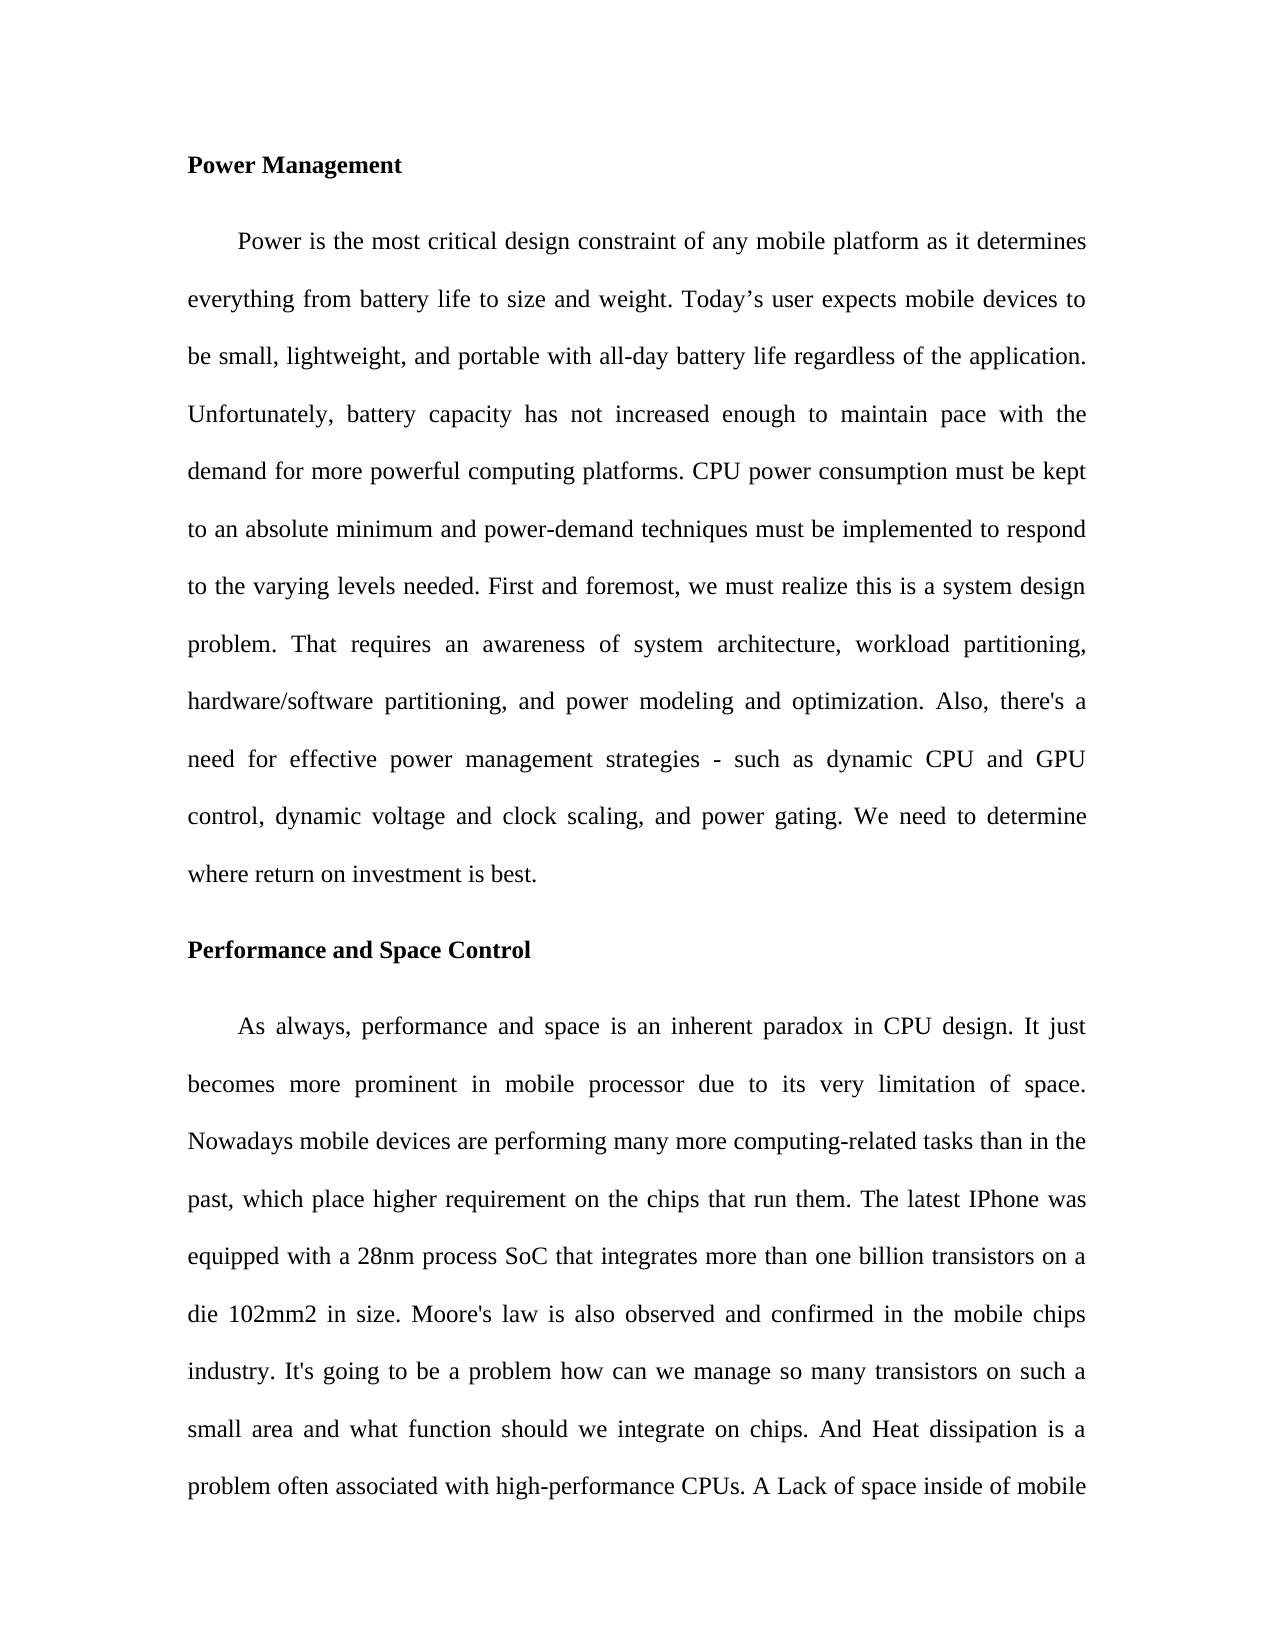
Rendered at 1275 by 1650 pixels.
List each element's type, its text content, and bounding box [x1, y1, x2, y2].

text Performance and Space Control [187, 935, 1087, 964]
text Power is the most critical design constraint of any mobile platform as it determines everything from battery life to size and weight. Today’s user expects mobile devices to be small, lightweight, and portable with all-day battery life regardless of the application. Unfortunately, battery capacity has not increased enough to maintain pace with the demand for more powerful computing platforms. CPU power consumption must be kept to an absolute minimum and power-demand techniques must be implemented to respond to the varying levels needed. First and foremost, we must realize this is a system design problem. That requires an awareness of system architecture, workload partitioning, hardware/software partitioning, and power modeling and optimization. Also, there's a need for effective power management strategies - such as dynamic CPU and GPU control, dynamic voltage and clock scaling, and power gating. We need to determine where return on investment is best. [187, 226, 1087, 887]
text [187, 1011, 1087, 1500]
text Power Management [187, 150, 1087, 179]
